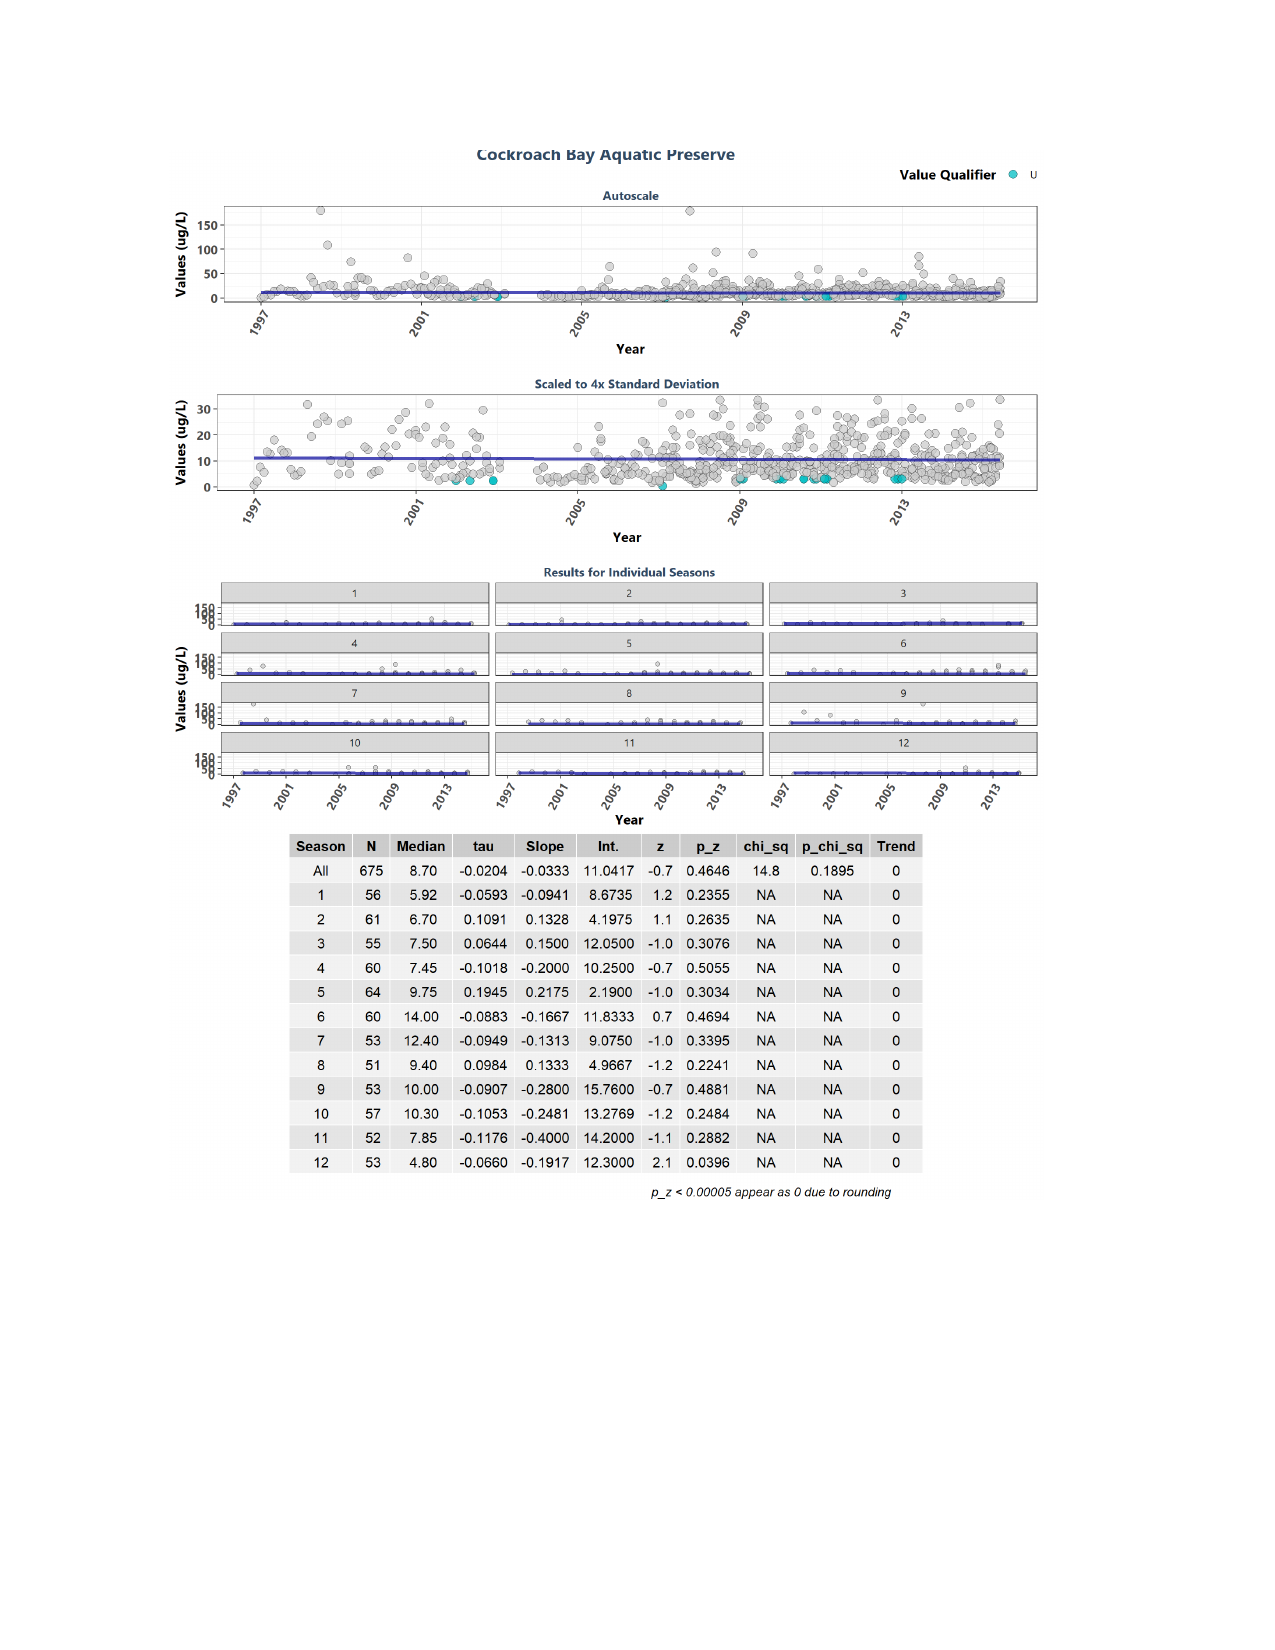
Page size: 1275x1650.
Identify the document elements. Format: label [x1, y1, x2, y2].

picture [168, 150, 1044, 1200]
